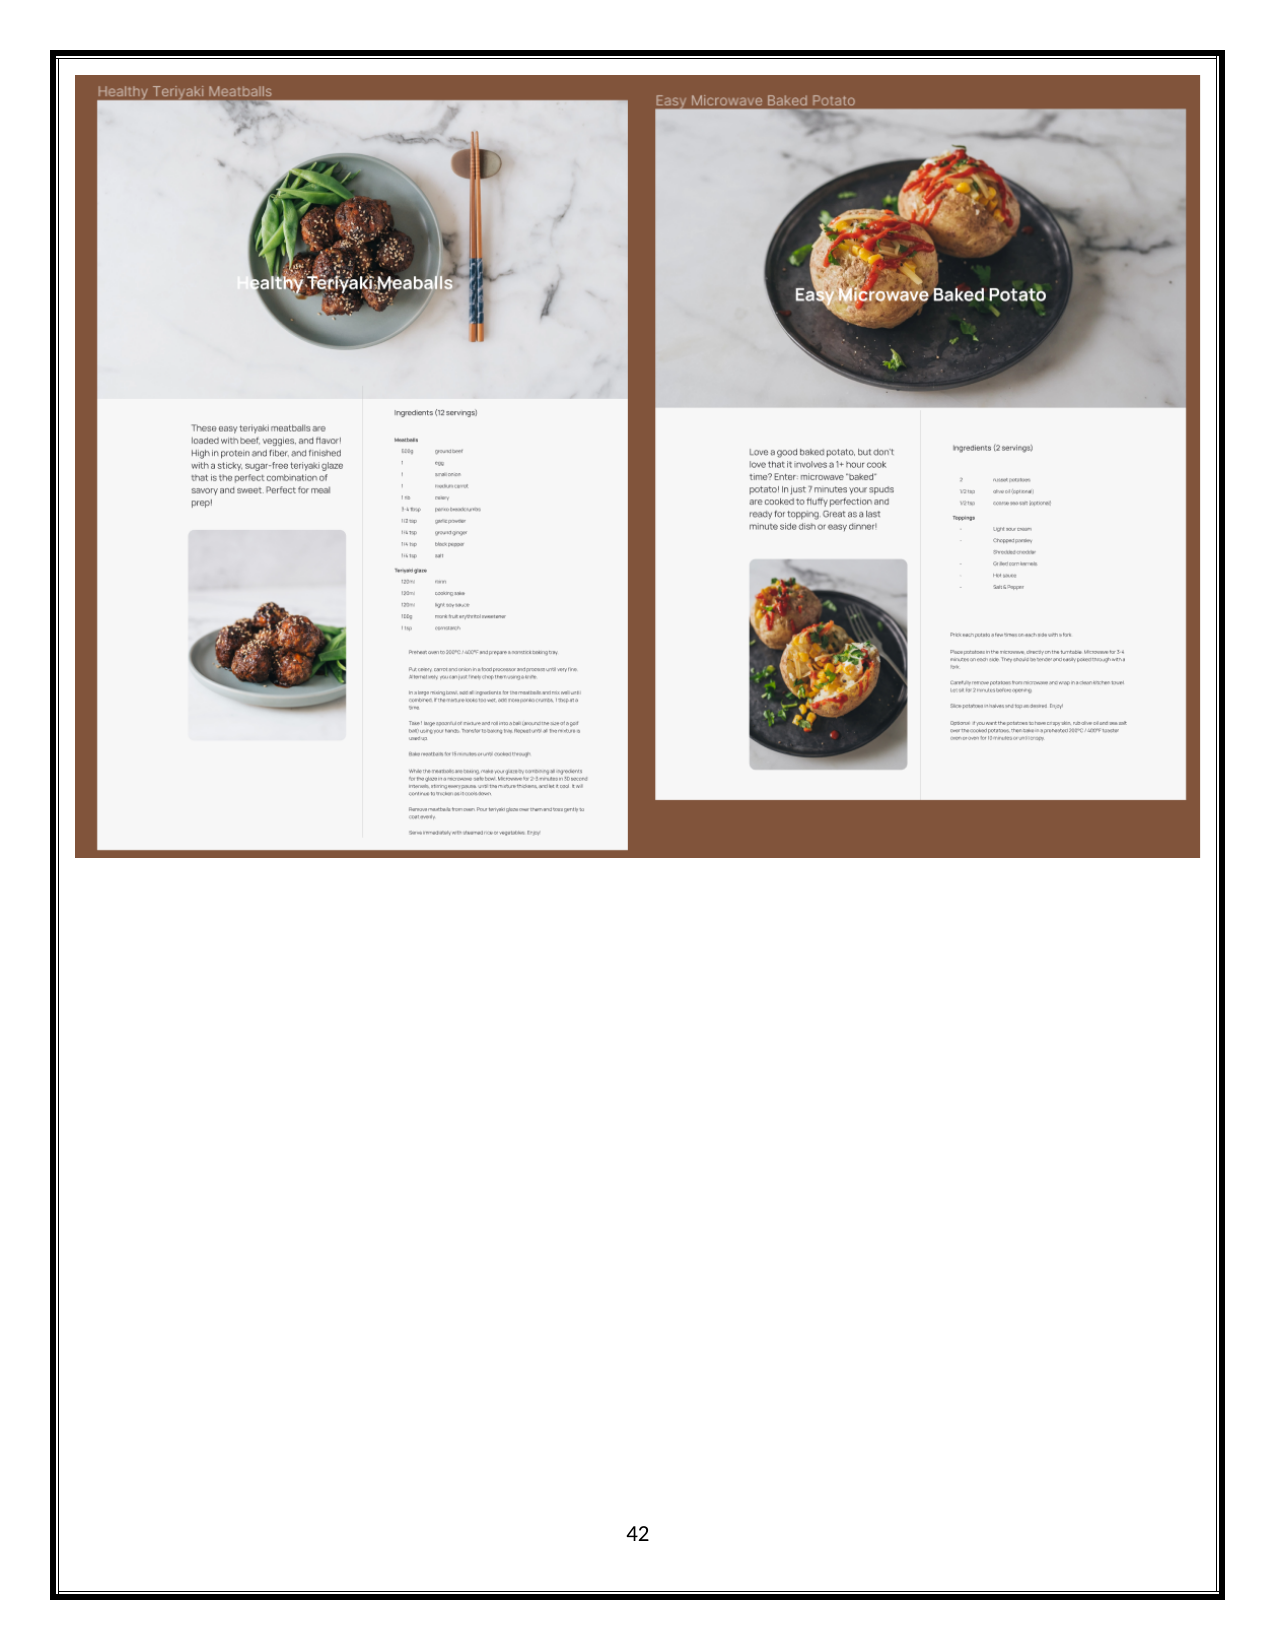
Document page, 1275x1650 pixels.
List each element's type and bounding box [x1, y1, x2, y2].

picture [75, 75, 1200, 858]
